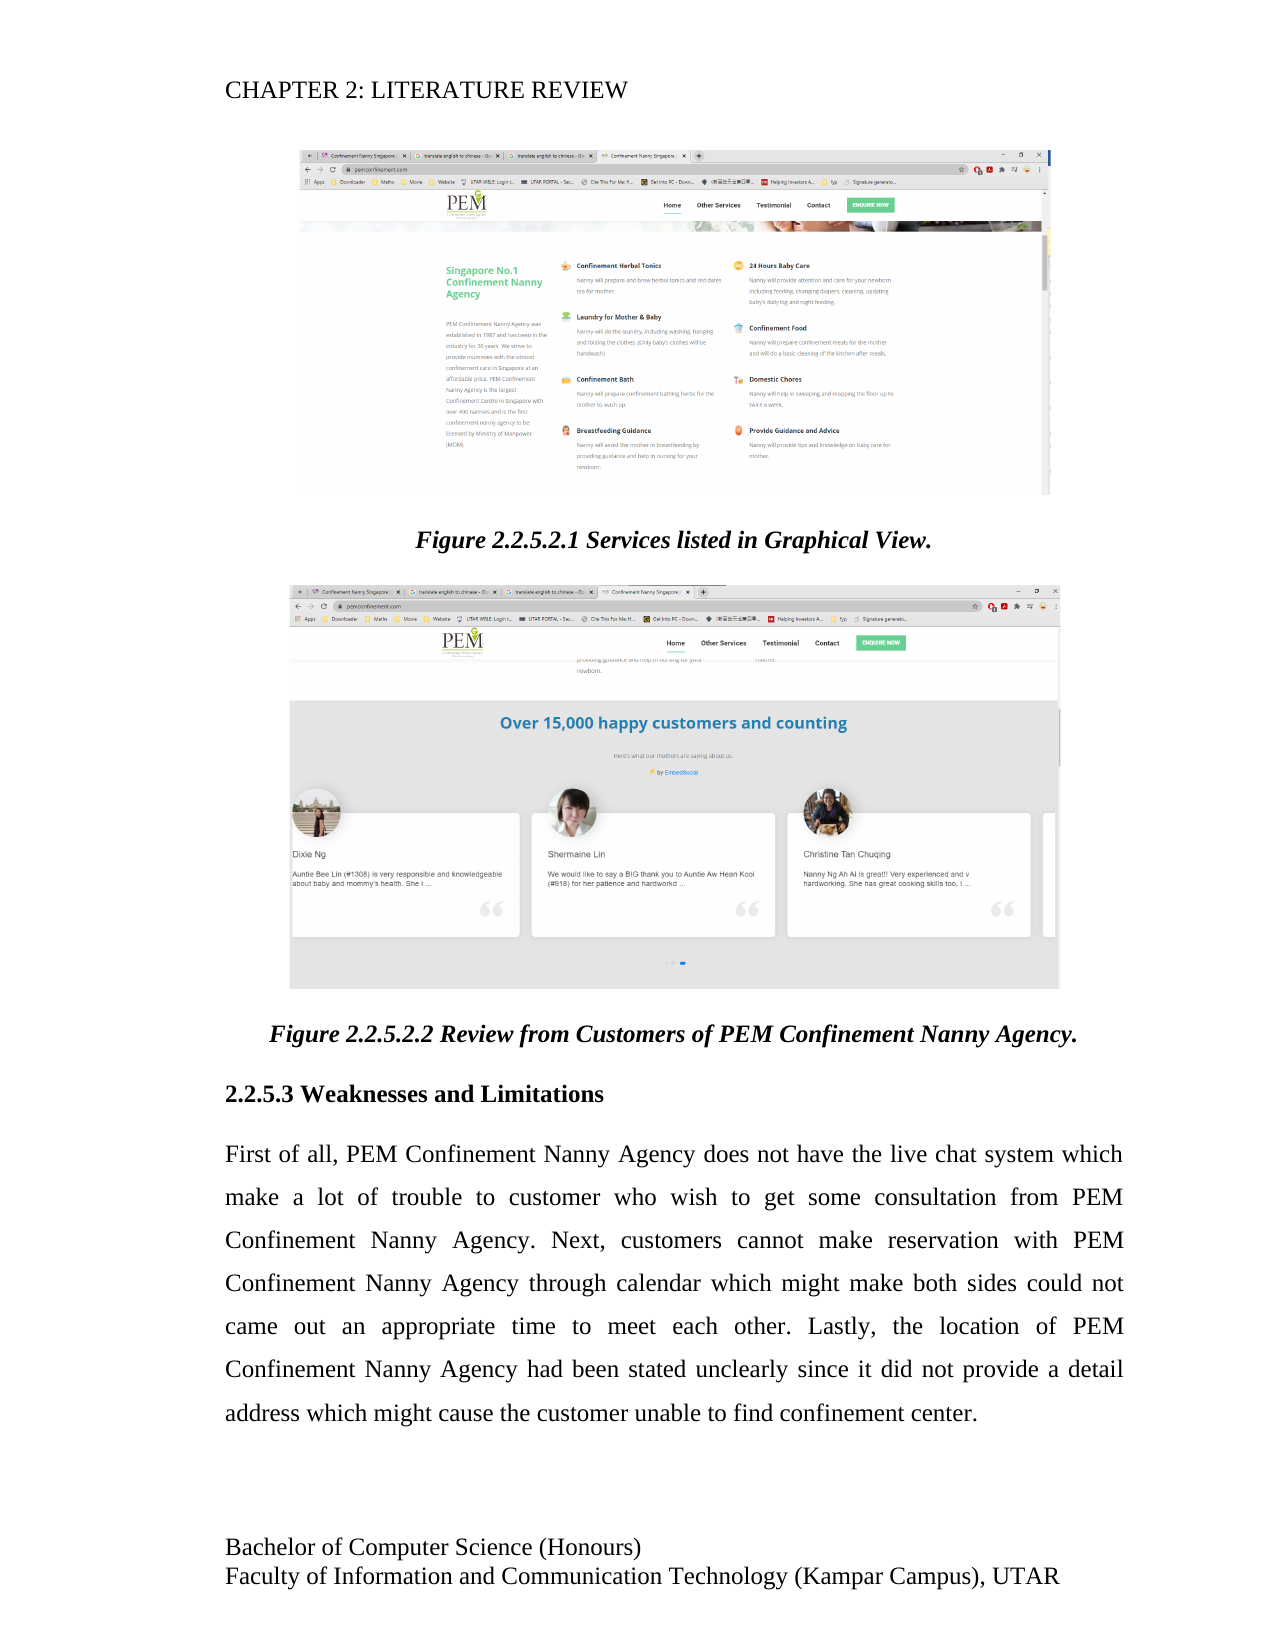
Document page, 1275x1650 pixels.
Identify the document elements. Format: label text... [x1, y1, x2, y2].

picture [299, 150, 1051, 495]
text Figure 2.2.5.2.2 Review from Customers of PEM Confinement Nanny Agency. [225, 1019, 1125, 1048]
text 2.2.5.3 Weaknesses and Limitations [225, 1079, 1125, 1108]
text Figure 2.2.5.2.1 Services listed in Graphical View. [225, 525, 1125, 554]
picture [289, 585, 1061, 989]
text First of all, PEM Confinement Nanny Agency does not have the live chat system which make a lot of trouble to customer who wish to get some consultation from PEM Confinement Nanny Agency. Next, customers cannot make reservation with PEM Confinement Nanny Agency through calendar which might make both sides could not came out an appropriate time to meet each other. Lastly, the location of PEM Confinement Nanny Agency had been stated unclearly since it did not provide a detail address which might cause the customer unable to find confinement center. [225, 1139, 1125, 1426]
